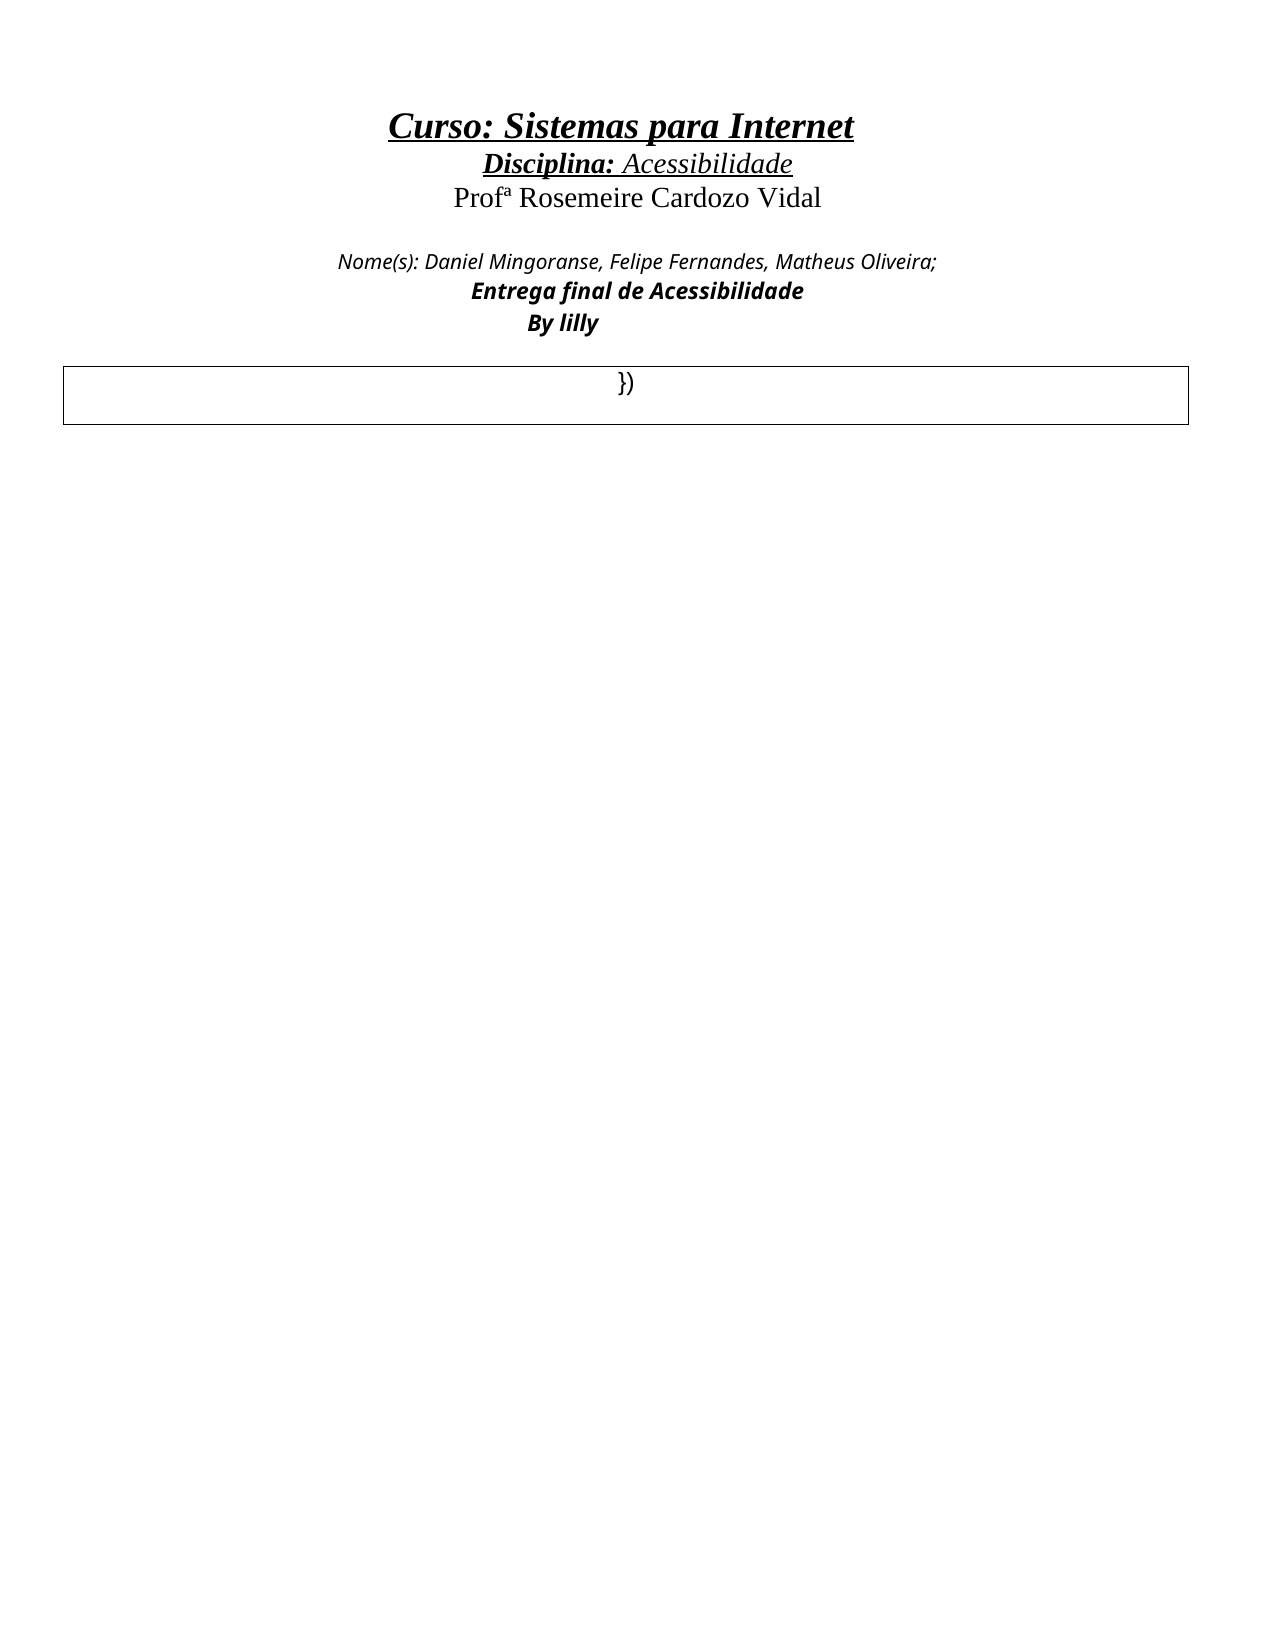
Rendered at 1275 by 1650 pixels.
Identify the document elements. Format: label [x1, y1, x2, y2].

table_cell [64, 367, 1188, 424]
